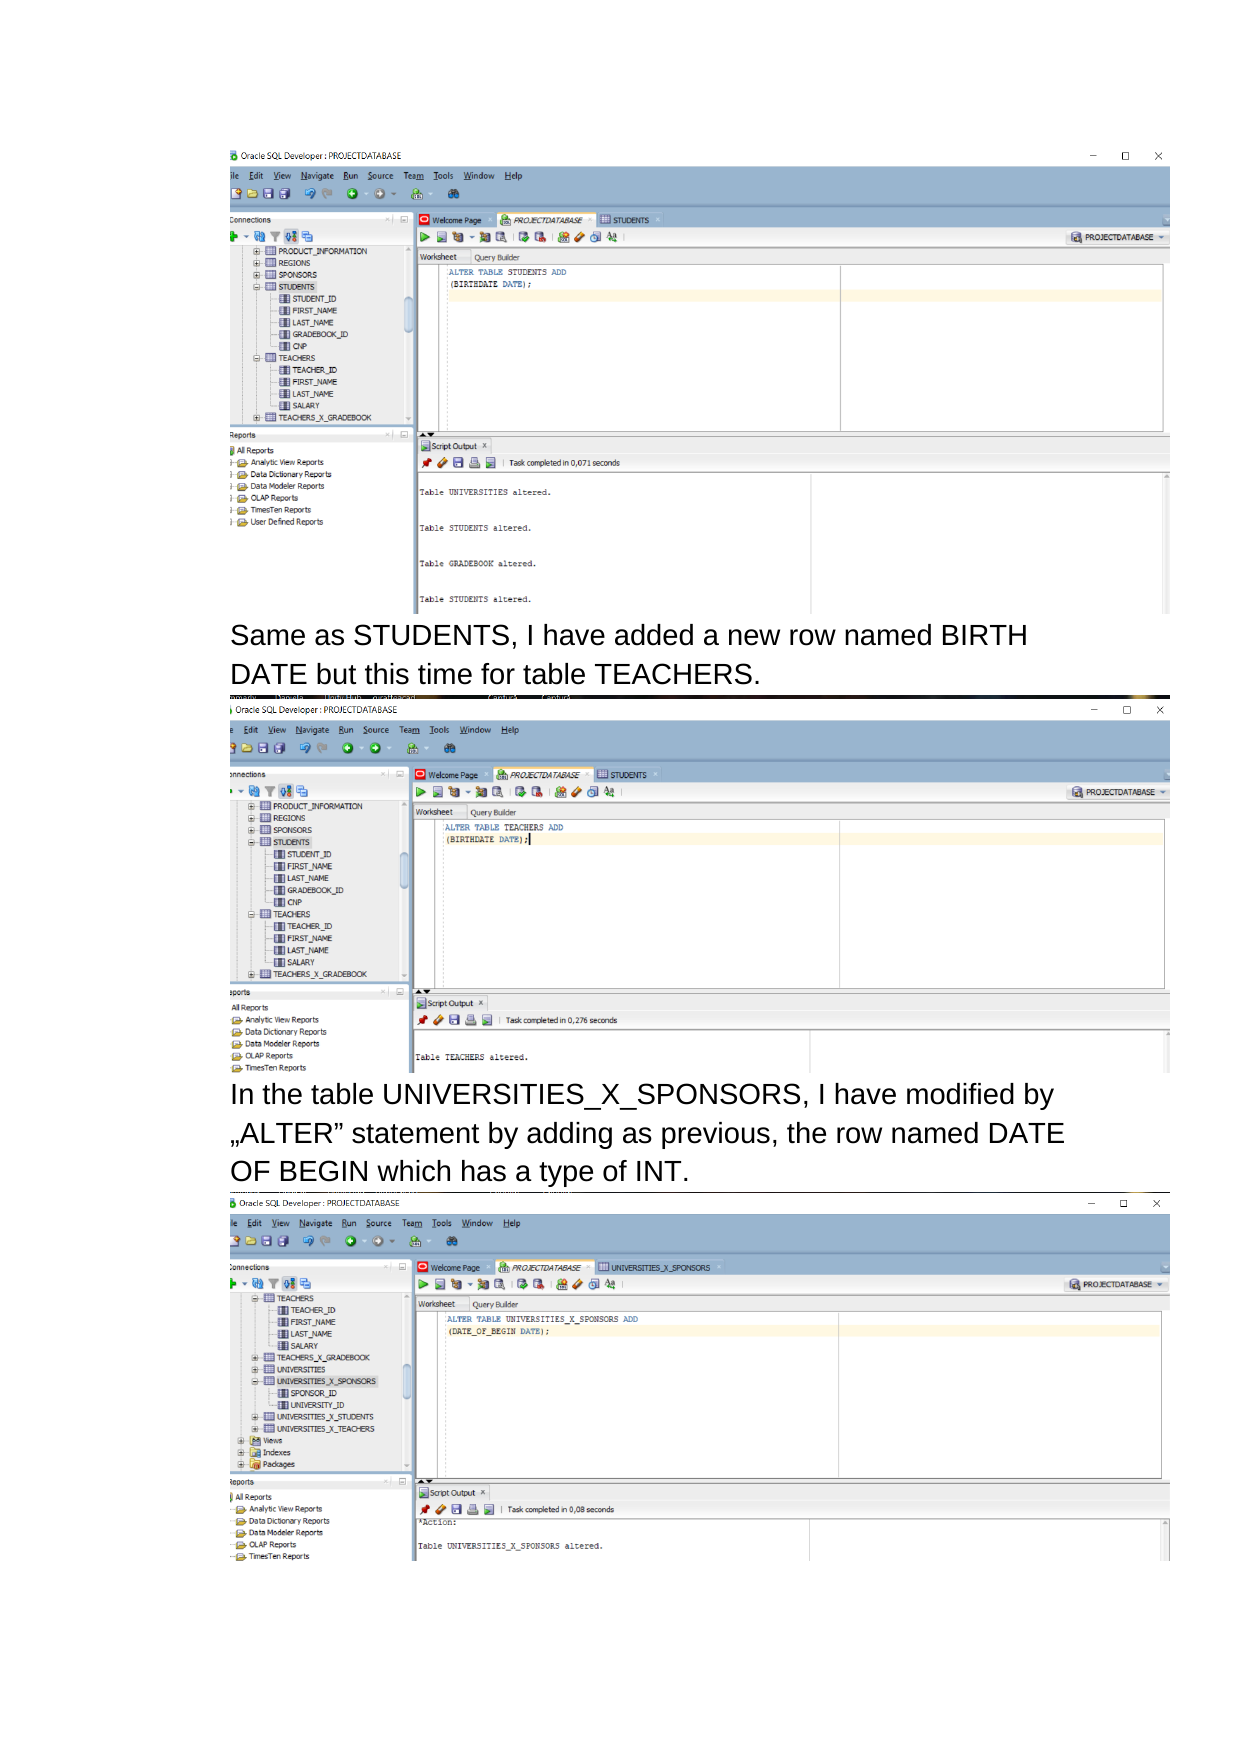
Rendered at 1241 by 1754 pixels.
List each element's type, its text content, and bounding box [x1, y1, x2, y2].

picture [230, 149, 1170, 614]
picture [230, 1192, 1170, 1561]
list Same as STUDENTS, I have added a new row named BIRTH DATE but this time for table TEACHERS. [230, 618, 1090, 690]
picture [230, 695, 1170, 1073]
list In the table UNIVERSITIES_X_SPONSORS, I have modified by „ALTER” statement by adding as previous, the row named DATE OF BEGIN which has a type of INT. [230, 1077, 1090, 1188]
